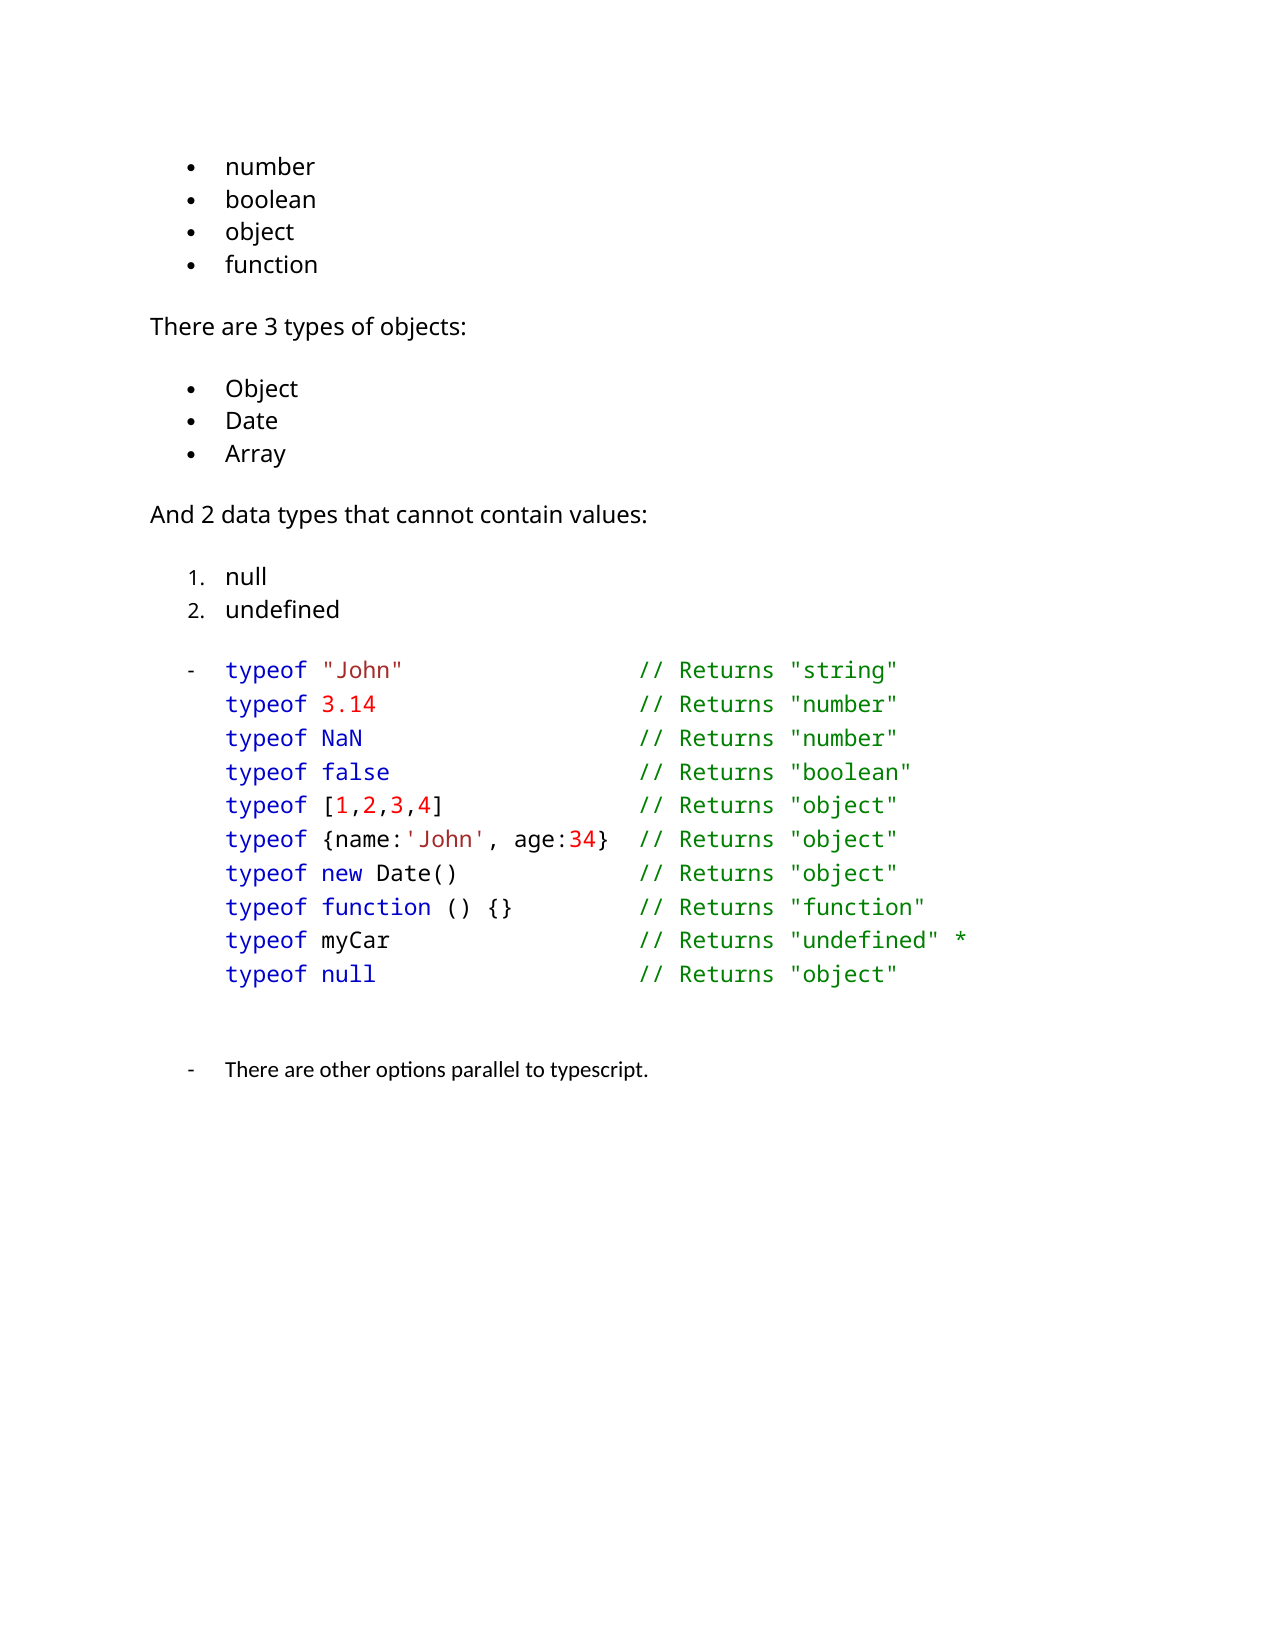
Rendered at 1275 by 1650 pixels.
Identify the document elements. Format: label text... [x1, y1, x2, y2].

list function [187, 248, 1125, 280]
list null [187, 560, 1125, 593]
list boolean [187, 183, 1125, 215]
text And 2 data types that cannot contain values: [150, 498, 1125, 531]
list undefined [187, 593, 1125, 625]
list object [187, 215, 1125, 248]
list number [187, 150, 1125, 183]
list Object [187, 371, 1125, 404]
list Date [187, 404, 1125, 437]
list There are other options parallel to typescript. [187, 1056, 1125, 1083]
list typeof "John" // Returns "string" typeof 3.14 // Returns "number" typeof NaN // Returns "number" typeof false // Returns "boolean" typeof [1,2,3,4] // Returns "object" typeof {name:'John', age:34} // Returns "object" typeof new Date() // Returns "object" typeof function () {} // Returns "function" typeof myCar // Returns "undefined" * typeof null // Returns "object" [187, 654, 1125, 989]
list Array [187, 437, 1125, 469]
text There are 3 types of objects: [150, 309, 1125, 342]
